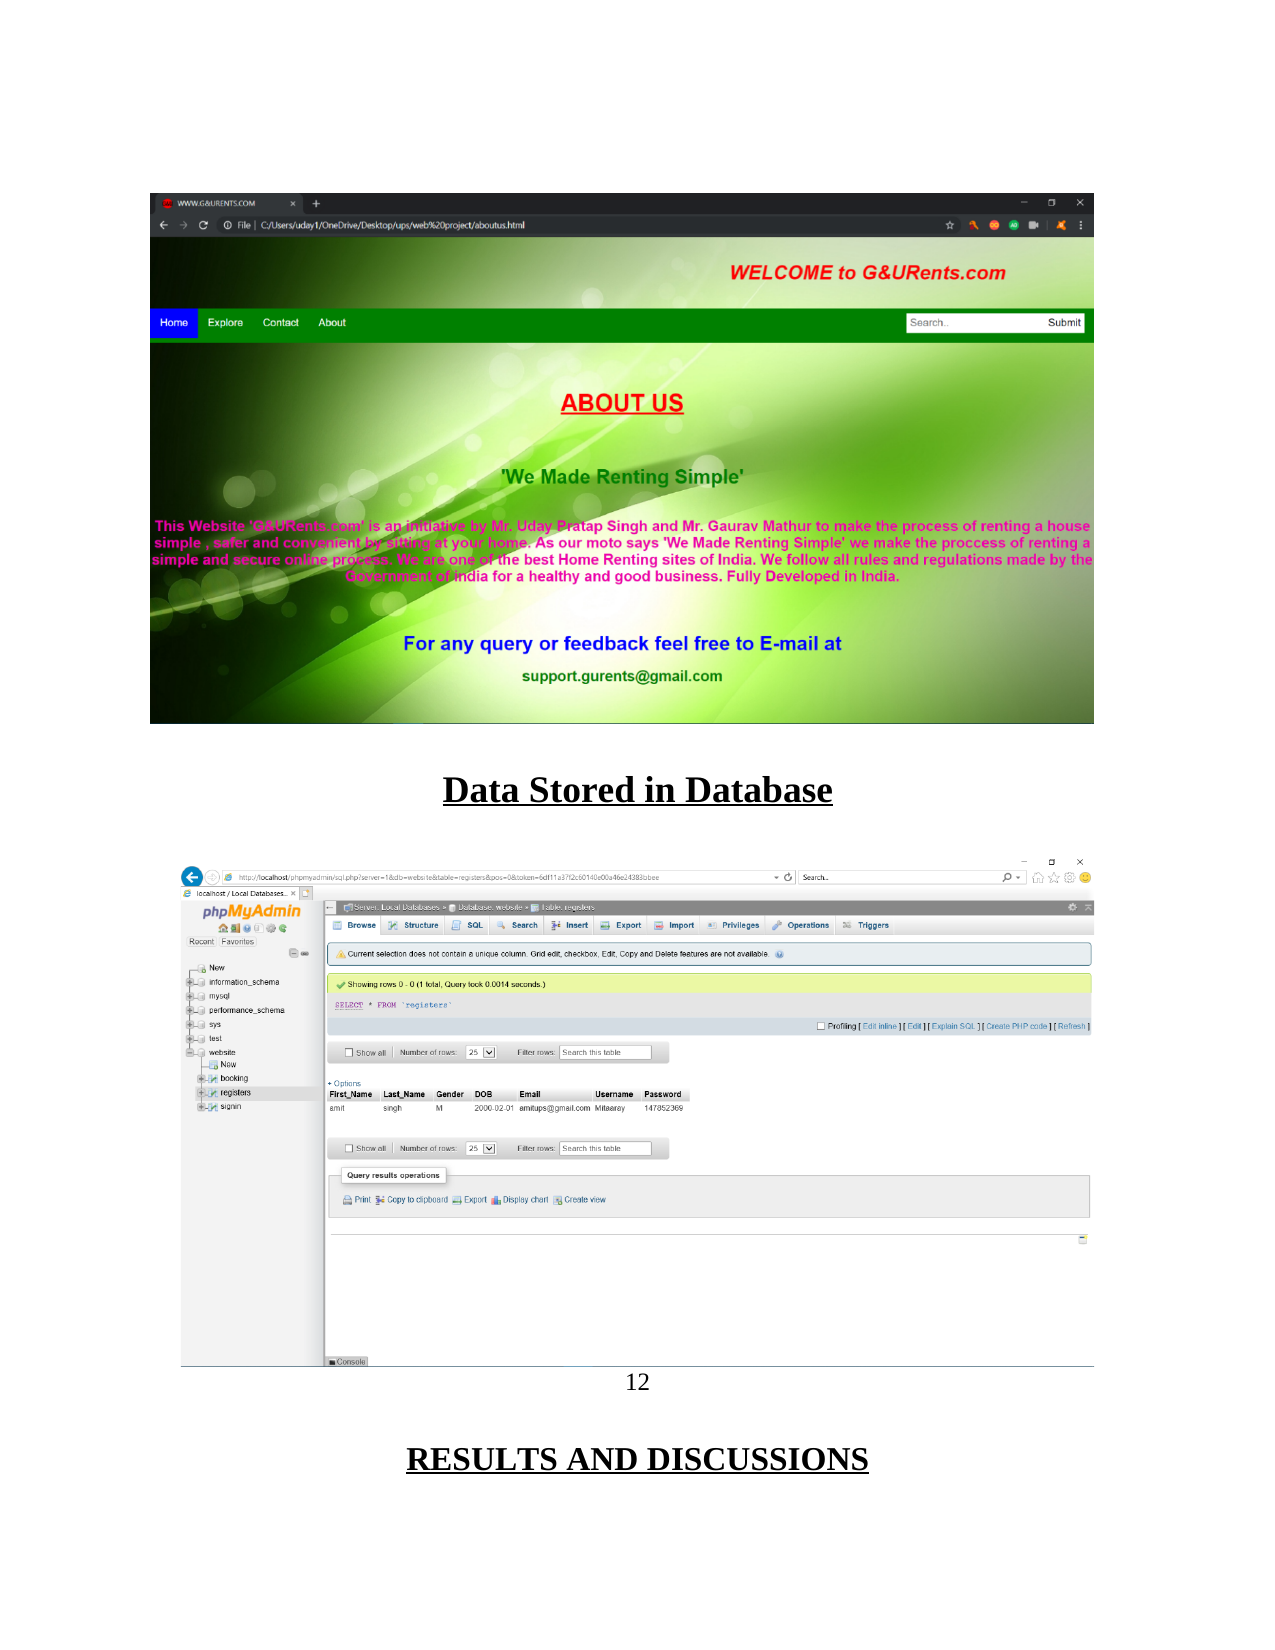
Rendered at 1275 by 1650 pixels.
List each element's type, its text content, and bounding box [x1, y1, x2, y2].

text 12 [150, 1367, 1125, 1396]
picture [150, 193, 1094, 724]
picture [180, 853, 1095, 1367]
text RESULTS AND DISCUSSIONS [150, 1439, 1125, 1477]
text Data Stored in Database [150, 767, 1125, 810]
